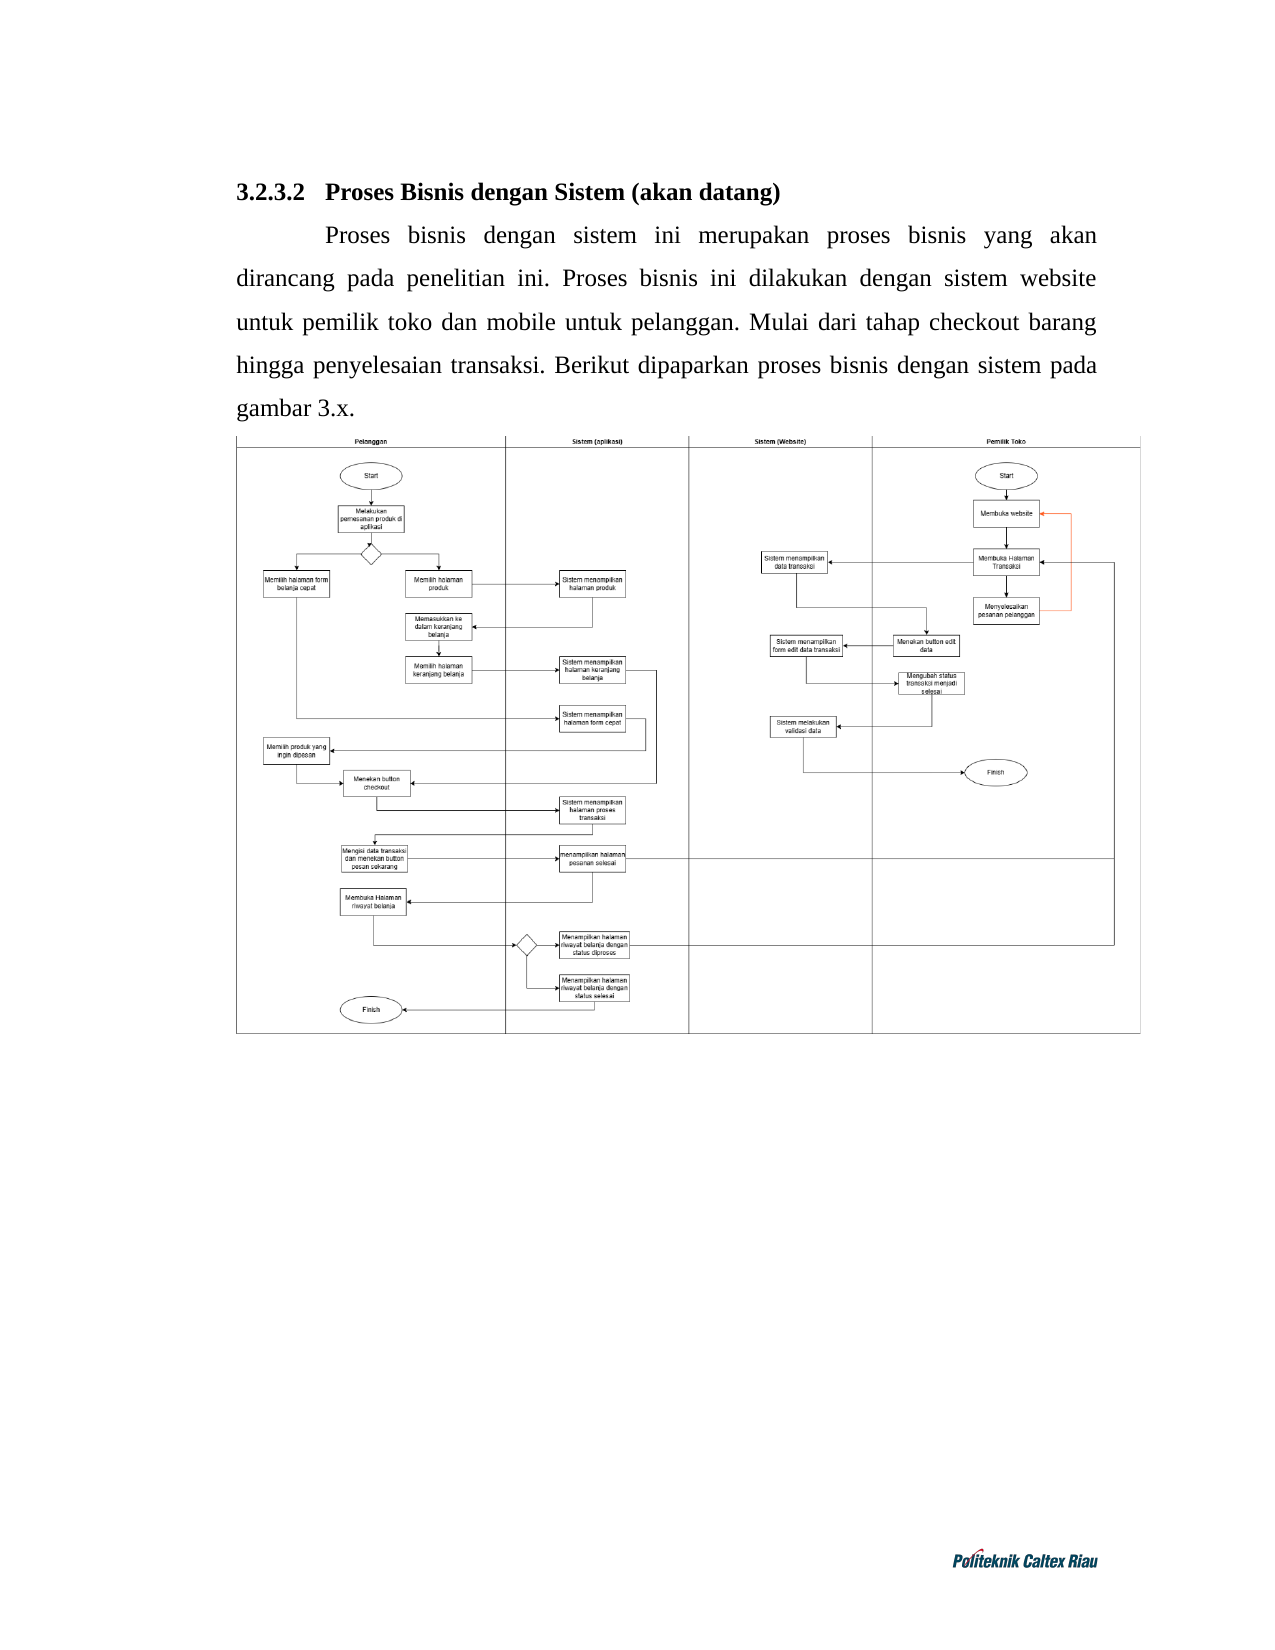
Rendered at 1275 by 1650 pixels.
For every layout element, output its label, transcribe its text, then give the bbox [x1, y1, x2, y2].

list Proses Bisnis dengan Sistem (akan datang) [236, 177, 1098, 206]
picture [236, 436, 1141, 1034]
text Proses bisnis dengan sistem ini merupakan proses bisnis yang akan dirancang pada penelitian ini. Proses bisnis ini dilakukan dengan sistem website untuk pemilik toko dan mobile untuk pelanggan. Mulai dari tahap checkout barang hingga penyelesaian transaksi. Berikut dipaparkan proses bisnis dengan sistem pada gambar 3.x. [236, 220, 1098, 422]
picture [951, 1548, 1098, 1570]
